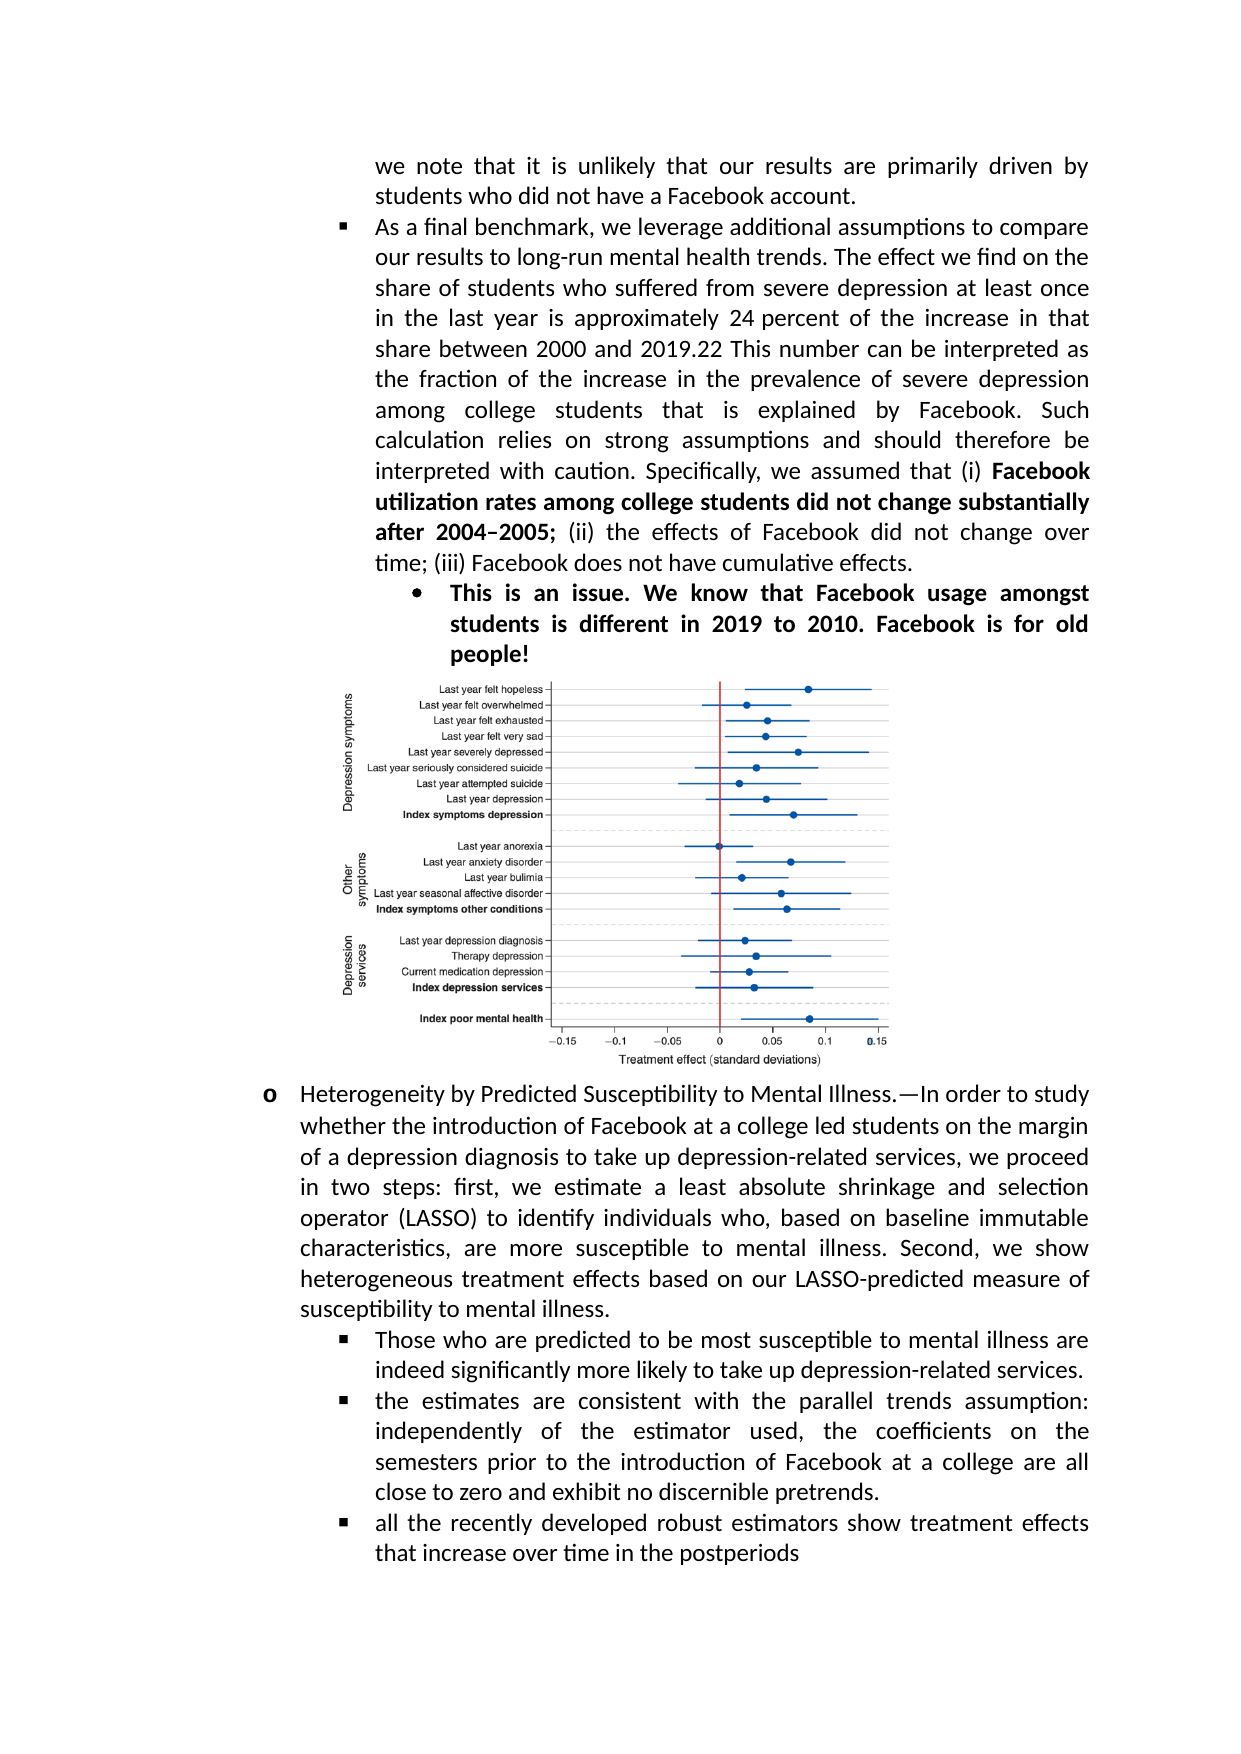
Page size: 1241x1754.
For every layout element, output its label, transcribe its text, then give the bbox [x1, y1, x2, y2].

list As a final benchmark, we leverage additional assumptions to compare our results to long-run mental health trends. The effect we find on the share of students who suffered from severe depression at least once in the last year is approximately 24 percent of the increase in that share between 2000 and 2019.22 This number can be interpreted as the fraction of the increase in the prevalence of severe depression among college students that is explained by Facebook. Such calculation relies on strong assumptions and should therefore be interpreted with caution. Specifically, we assumed that (i) Facebook utilization rates among college students did not change substantially after 2004–2005; (ii) the effects of Facebook did not change over time; (iii) Facebook does not have cumulative effects. [337, 211, 1090, 577]
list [337, 150, 1090, 211]
list all the recently developed robust estimators show treatment effects that increase over time in the postperiods [337, 1507, 1090, 1568]
list the estimates are consistent with the parallel trends assumption: independently of the estimator used, the coefficients on the semesters prior to the introduction of Facebook at a college are all close to zero and exhibit no discernible pretrends. [337, 1385, 1090, 1507]
list Heterogeneity by Predicted Susceptibility to Mental Illness.—In order to study whether the introduction of Facebook at a college led students on the margin of a depression diagnosis to take up depression-related services, we proceed in two steps: first, we estimate a least absolute shrinkage and selection operator (LASSO) to identify individuals who, based on baseline immutable characteristics, are more susceptible to mental illness. Second, we show heterogeneous treatment effects based on our LASSO-predicted measure of susceptibility to mental illness. [262, 1078, 1090, 1324]
list This is an issue. We know that Facebook usage amongst students is different in 2019 to 2010. Facebook is for old people! [412, 577, 1090, 669]
list Those who are predicted to be most susceptible to mental illness are indeed significantly more likely to take up depression-related services. [337, 1324, 1090, 1385]
picture [330, 668, 910, 1079]
